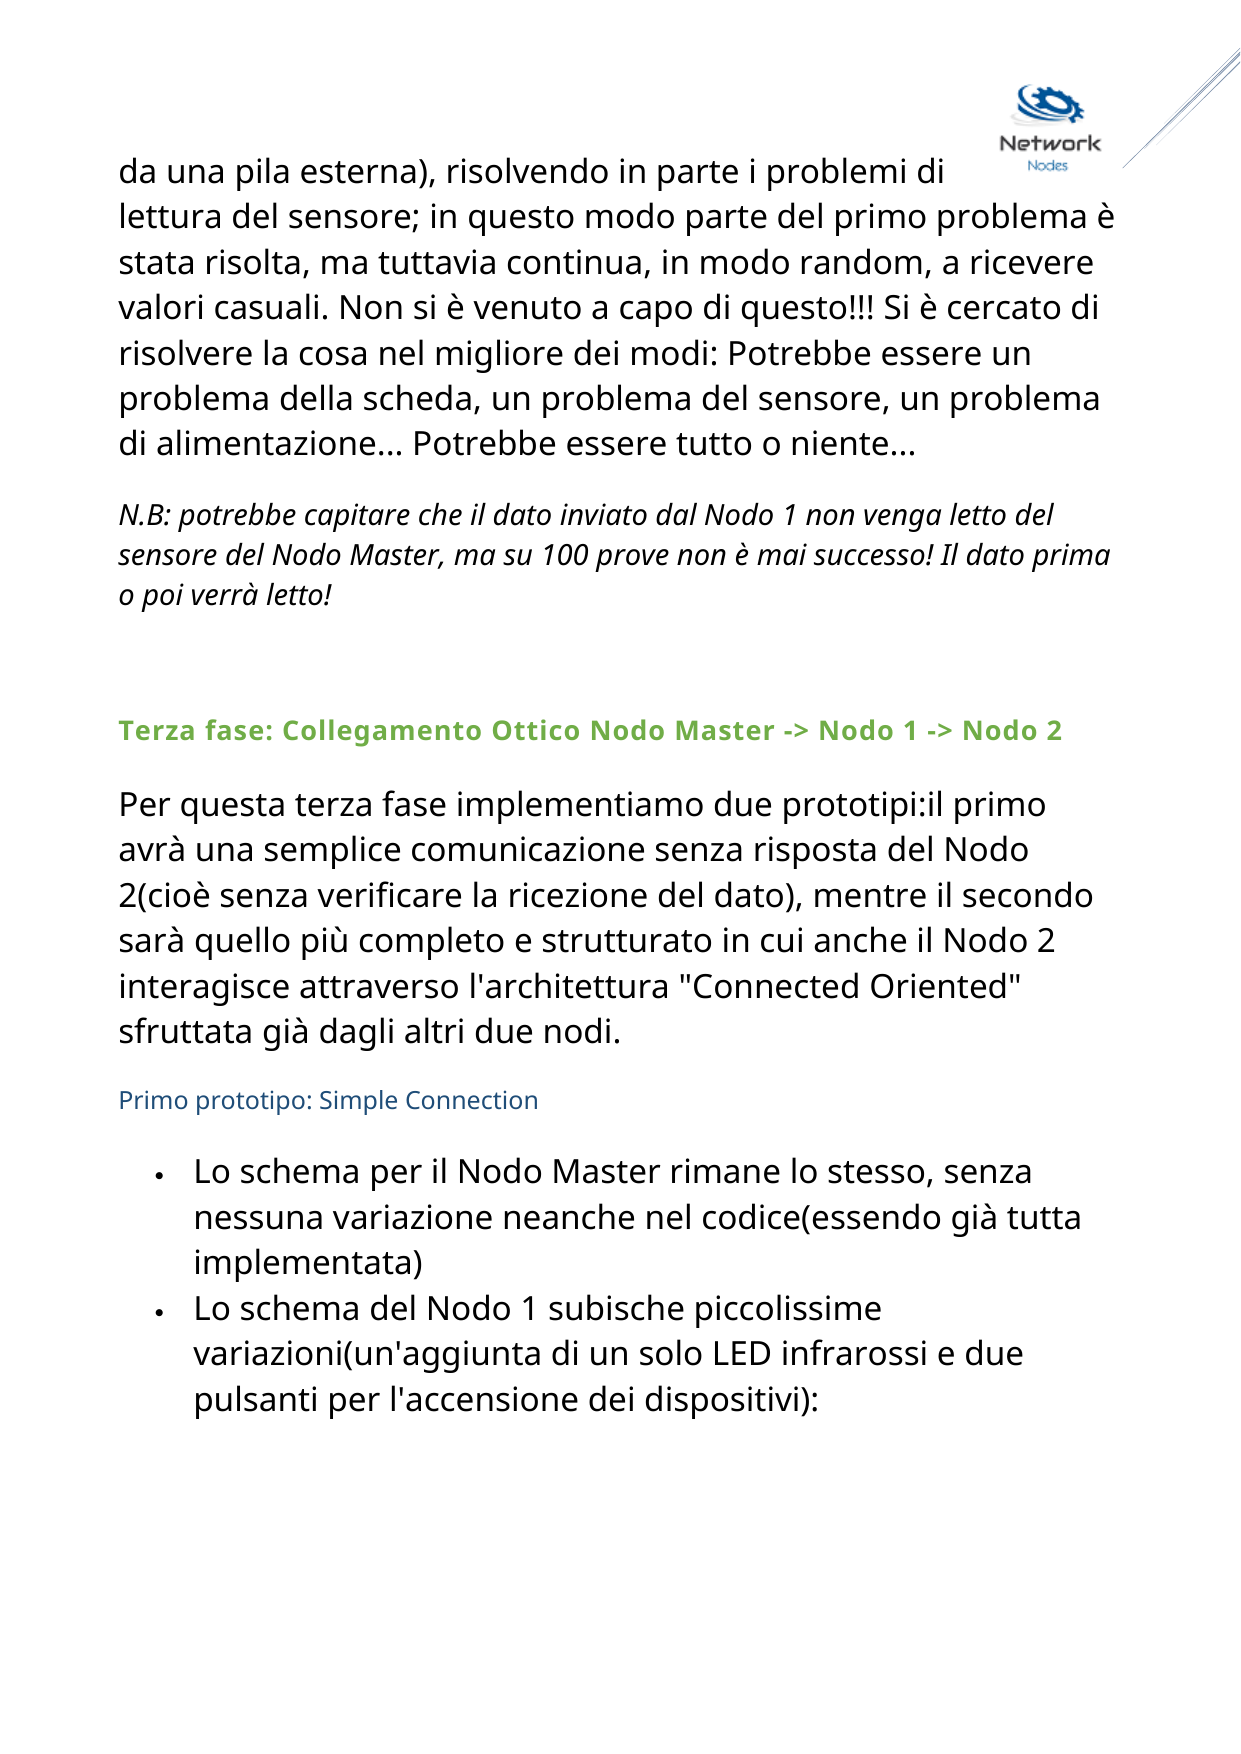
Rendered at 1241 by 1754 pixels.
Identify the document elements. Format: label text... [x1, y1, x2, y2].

text Per questa terza fase implementiamo due prototipi:il primo avrà una semplice comunicazione senza risposta del Nodo 2(cioè senza verificare la ricezione del dato), mentre il secondo sarà quello più completo e strutturato in cui anche il Nodo 2 interagisce attraverso l'architettura "Connected Oriented" sfruttata già dagli altri due nodi. [118, 781, 1122, 1053]
list Lo schema per il Nodo Master rimane lo stesso, senza nessuna variazione neanche nel codice(essendo già tutta implementata) [156, 1148, 1122, 1284]
picture [980, 73, 1123, 183]
subtitle Primo prototipo: Simple Connection [118, 1082, 1122, 1116]
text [118, 148, 1122, 466]
list Lo schema del Nodo 1 subische piccolissime variazioni(un'aggiunta di un solo LED infrarossi e due pulsanti per l'accensione dei dispositivi): [156, 1284, 1122, 1421]
subtitle Terza fase: Collegamento Ottico Nodo Master -> Nodo 1 -> Nodo 2 [118, 712, 1122, 749]
text N.B: potrebbe capitare che il dato inviato dal Nodo 1 non venga letto del sensore del Nodo Master, ma su 100 prove non è mai successo! Il dato prima o poi verrà letto! [118, 495, 1122, 614]
